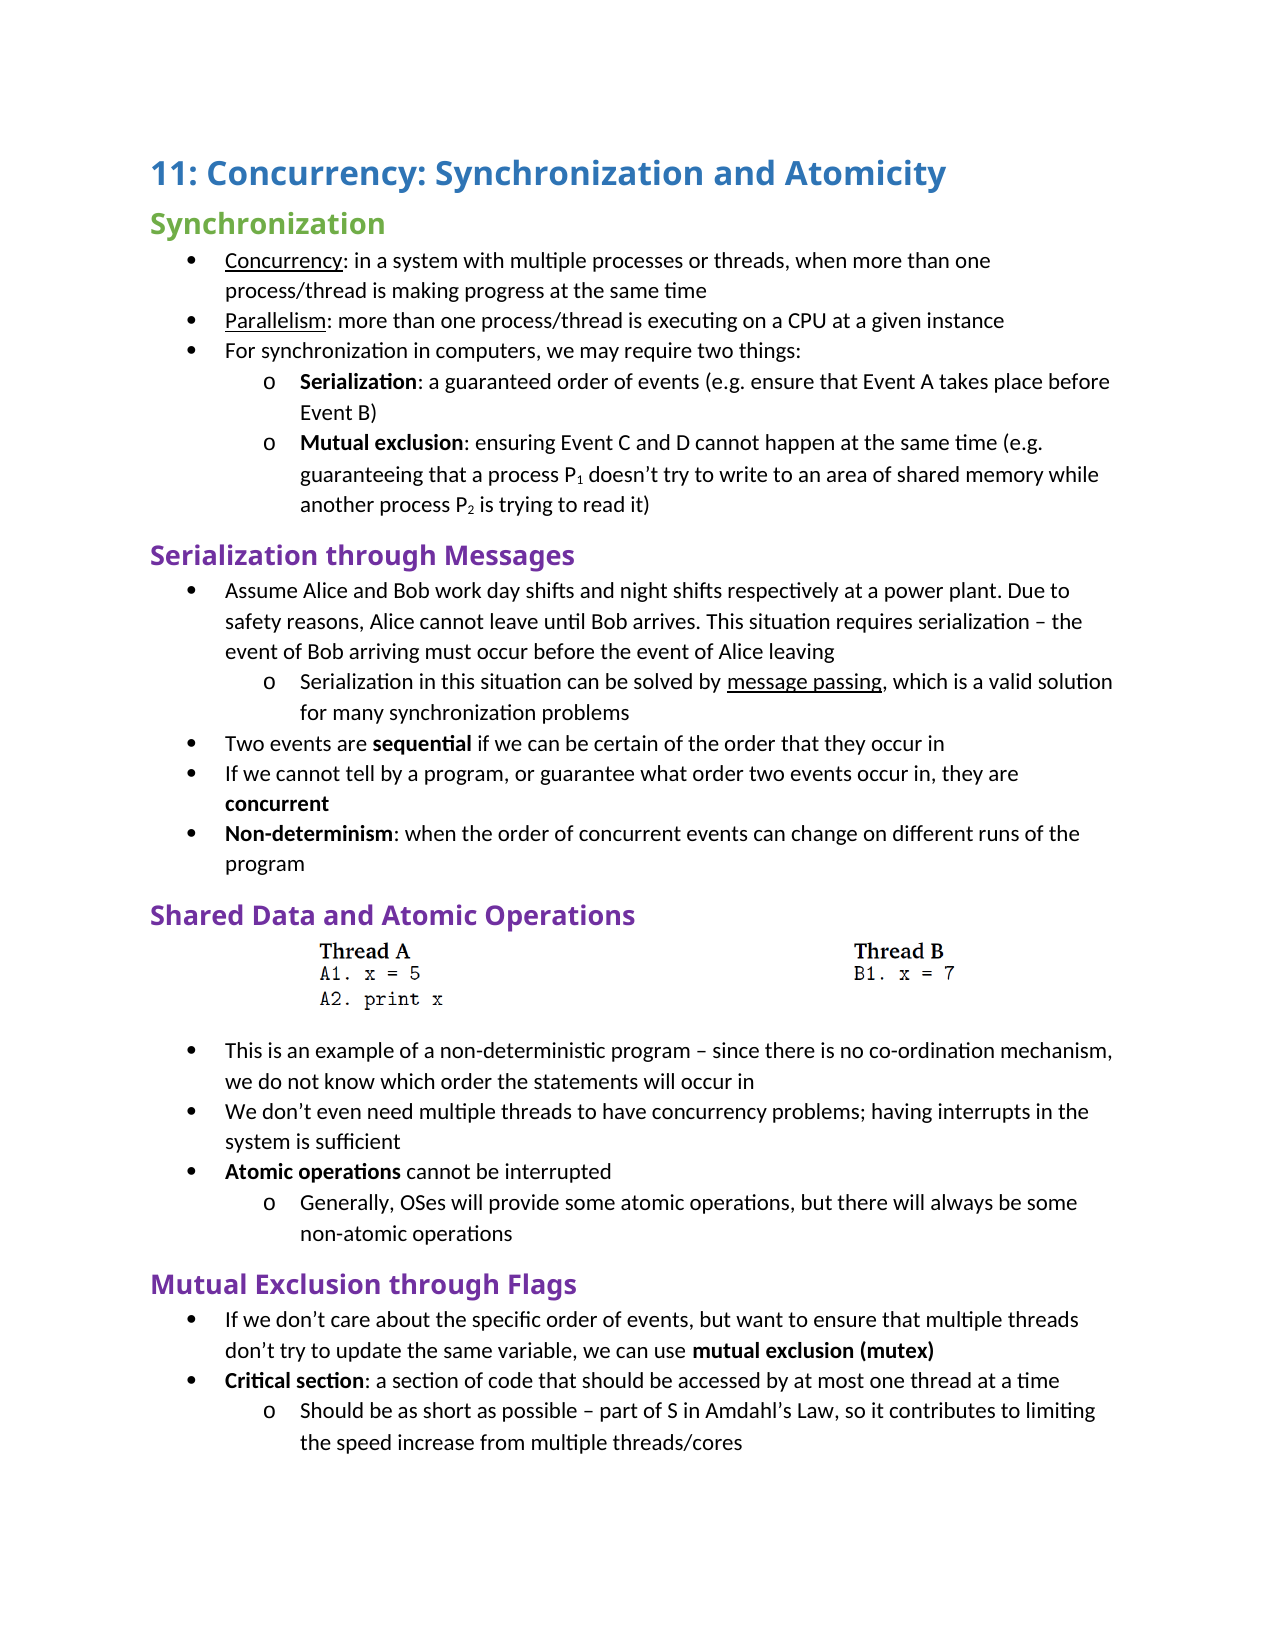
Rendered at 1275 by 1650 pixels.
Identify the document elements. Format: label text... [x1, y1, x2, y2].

subtitle Mutual Exclusion through Flags [150, 1266, 1125, 1303]
list This is an example of a non-deterministic program – since there is no co-ordination mechanism, we do not know which order the statements will occur in [187, 1037, 1125, 1095]
list If we don’t care about the specific order of events, but want to ensure that multiple threads don’t try to update the same variable, we can use mutual exclusion (mutex) [187, 1306, 1125, 1364]
list For synchronization in computers, we may require two things: [187, 337, 1125, 364]
subtitle Synchronization [150, 203, 1125, 243]
list Two events are sequential if we can be certain of the order that they occur in [187, 729, 1125, 757]
picture [315, 936, 960, 1018]
list Serialization: a guaranteed order of events (e.g. ensure that Event A takes place before Event B) [262, 367, 1125, 426]
list Generally, OSes will provide some atomic operations, but there will always be some non-atomic operations [262, 1188, 1125, 1247]
list Assume Alice and Bob work day shifts and night shifts respectively at a power plant. Due to safety reasons, Alice cannot leave until Bob arrives. This situation requires serialization – the event of Bob arriving must occur before the event of Alice leaving [187, 577, 1125, 665]
list If we cannot tell by a program, or guarantee what order two events occur in, they are concurrent [187, 759, 1125, 817]
list Atomic operations cannot be interrupted [187, 1157, 1125, 1185]
subtitle 11: Concurrency: Synchronization and Atomicity [150, 150, 1125, 195]
list Serialization in this situation can be solved by message passing, which is a valid solution for many synchronization problems [262, 667, 1125, 727]
list Concurrency: in a system with multiple processes or threads, when more than one process/thread is making progress at the same time [187, 246, 1125, 304]
list Non-determinism: when the order of concurrent events can change on different runs of the program [187, 819, 1125, 878]
list Should be as short as possible – part of S in Amdahl’s Law, so it contributes to limiting the speed increase from multiple threads/cores [262, 1396, 1125, 1456]
subtitle Serialization through Messages [150, 537, 1125, 574]
list Mutual exclusion: ensuring Event C and D cannot happen at the same time (e.g. guaranteeing that a process P1 doesn’t try to write to an area of shared memory while another process P2 is trying to read it) [262, 428, 1125, 518]
list Parallelism: more than one process/thread is executing on a CPU at a given instance [187, 306, 1125, 334]
list Critical section: a section of code that should be accessed by at most one thread at a time [187, 1366, 1125, 1394]
list We don’t even need multiple threads to have concurrency problems; having interrupts in the system is sufficient [187, 1097, 1125, 1155]
subtitle Shared Data and Atomic Operations [150, 896, 1125, 933]
